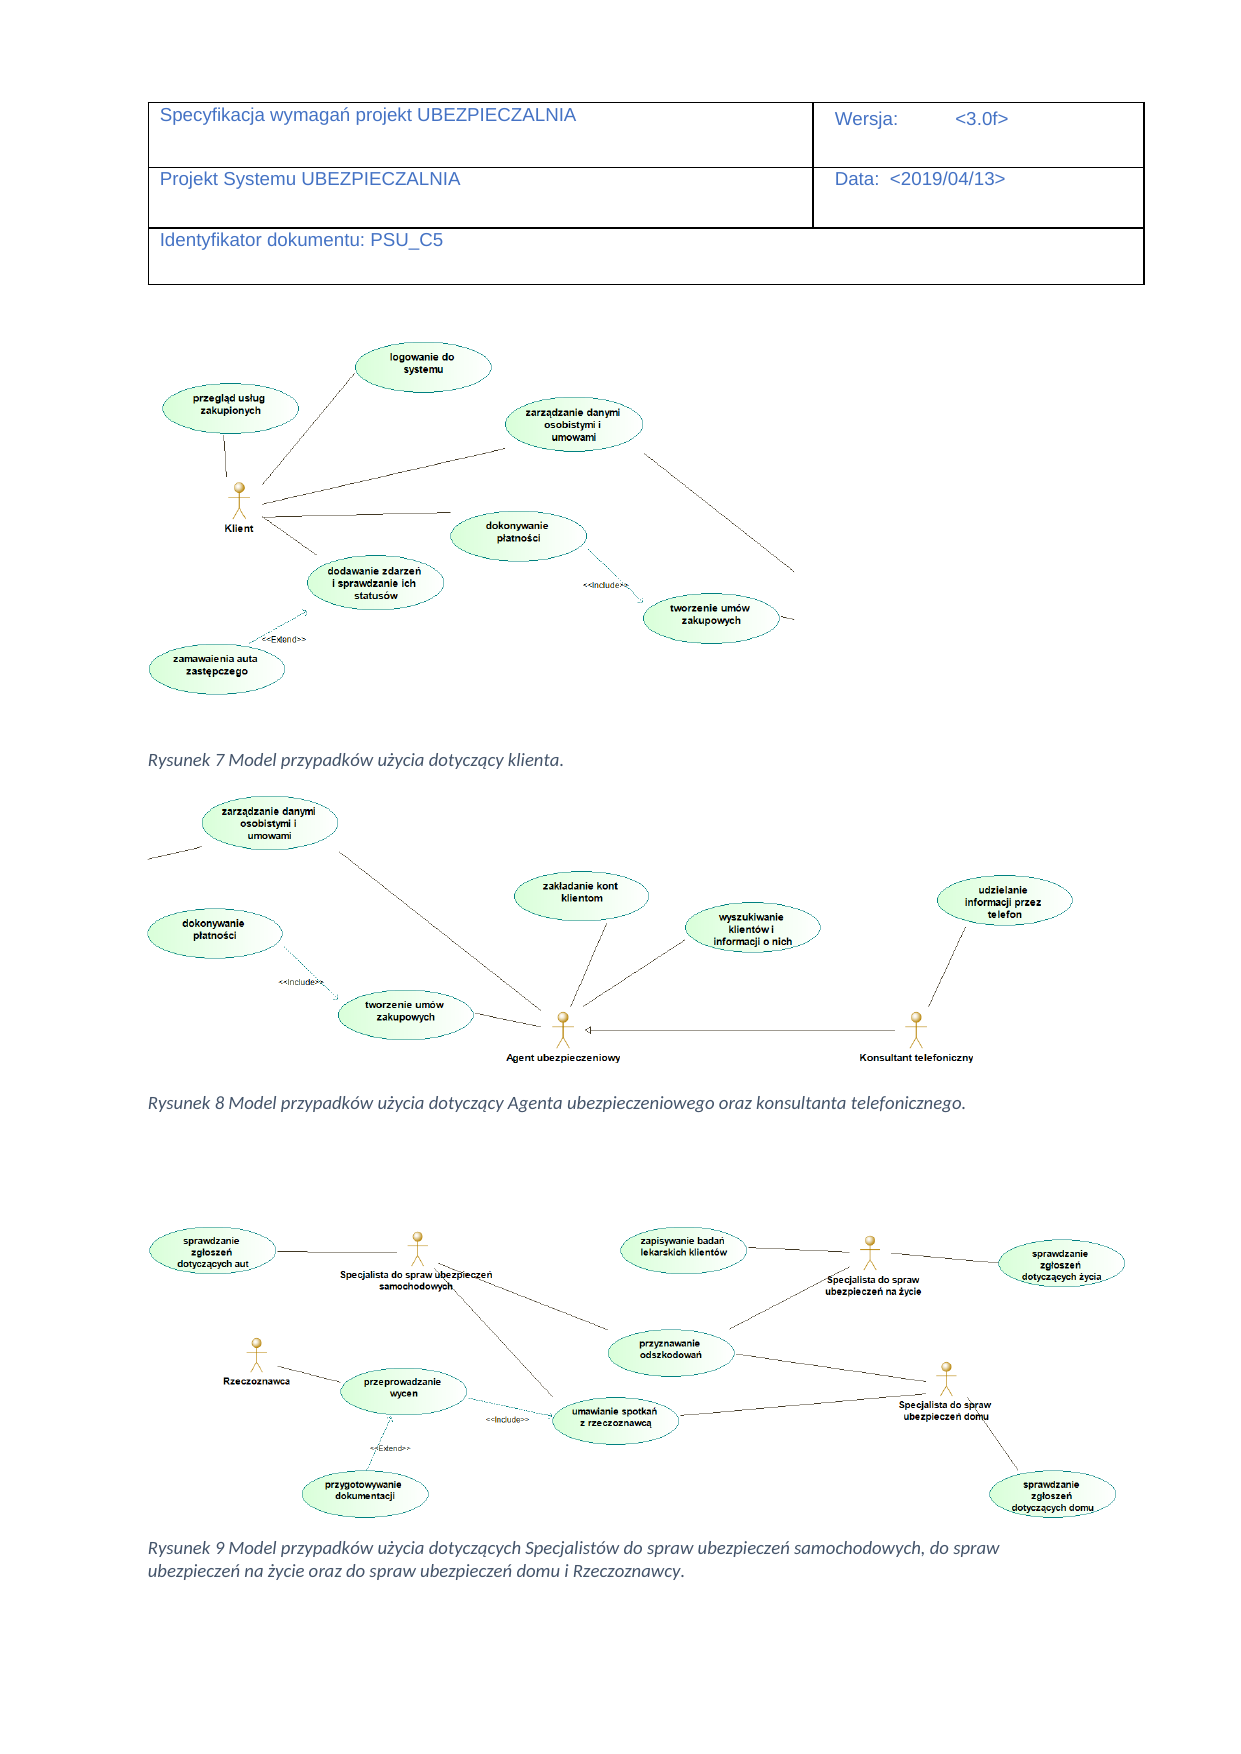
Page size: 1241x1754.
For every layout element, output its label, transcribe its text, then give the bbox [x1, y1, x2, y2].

text Rysunek 8 Model przypadków użycia dotyczący Agenta ubezpieczeniowego oraz konsultanta telefonicznego. [148, 1091, 1093, 1114]
text Rysunek 9 Model przypadków użycia dotyczących Specjalistów do spraw ubezpieczeń samochodowych, do spraw ubezpieczeń na życie oraz do spraw ubezpieczeń domu i Rzeczoznawcy. [148, 1537, 1093, 1582]
picture [147, 1220, 1129, 1522]
text Rysunek 7 Model przypadków użycia dotyczący klienta. [148, 749, 1093, 772]
picture [147, 792, 1078, 1077]
picture [147, 334, 795, 734]
